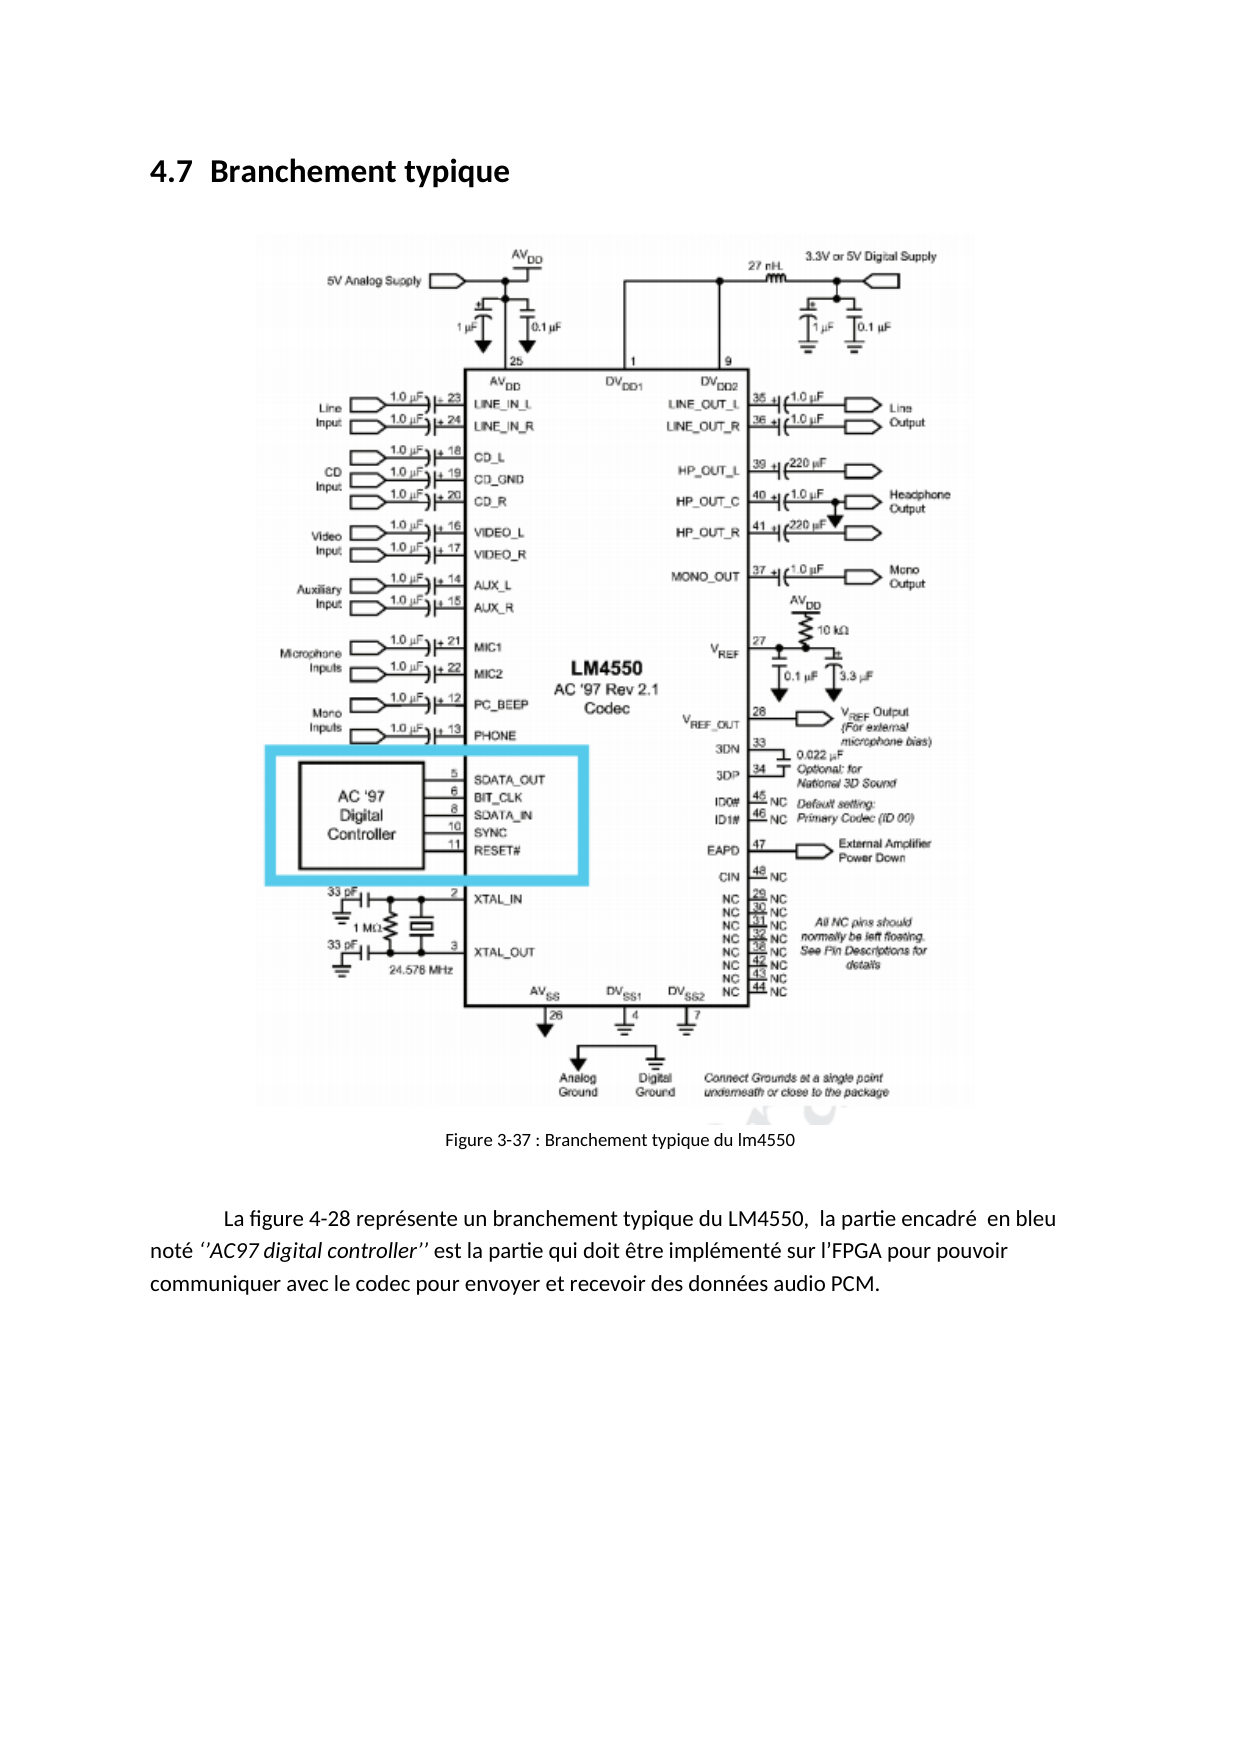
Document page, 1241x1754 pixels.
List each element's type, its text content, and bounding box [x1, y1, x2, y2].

subtitle Branchement typique [150, 150, 1090, 191]
text La figure 4-28 représente un branchement typique du LM4550, la partie encadré en bleu noté ‘’AC97 digital controller’’ est la partie qui doit être implémenté sur l’FPGA pour pouvoir communiquer avec le codec pour envoyer et recevoir des données audio PCM. [150, 1204, 1090, 1297]
picture [234, 228, 1007, 1125]
